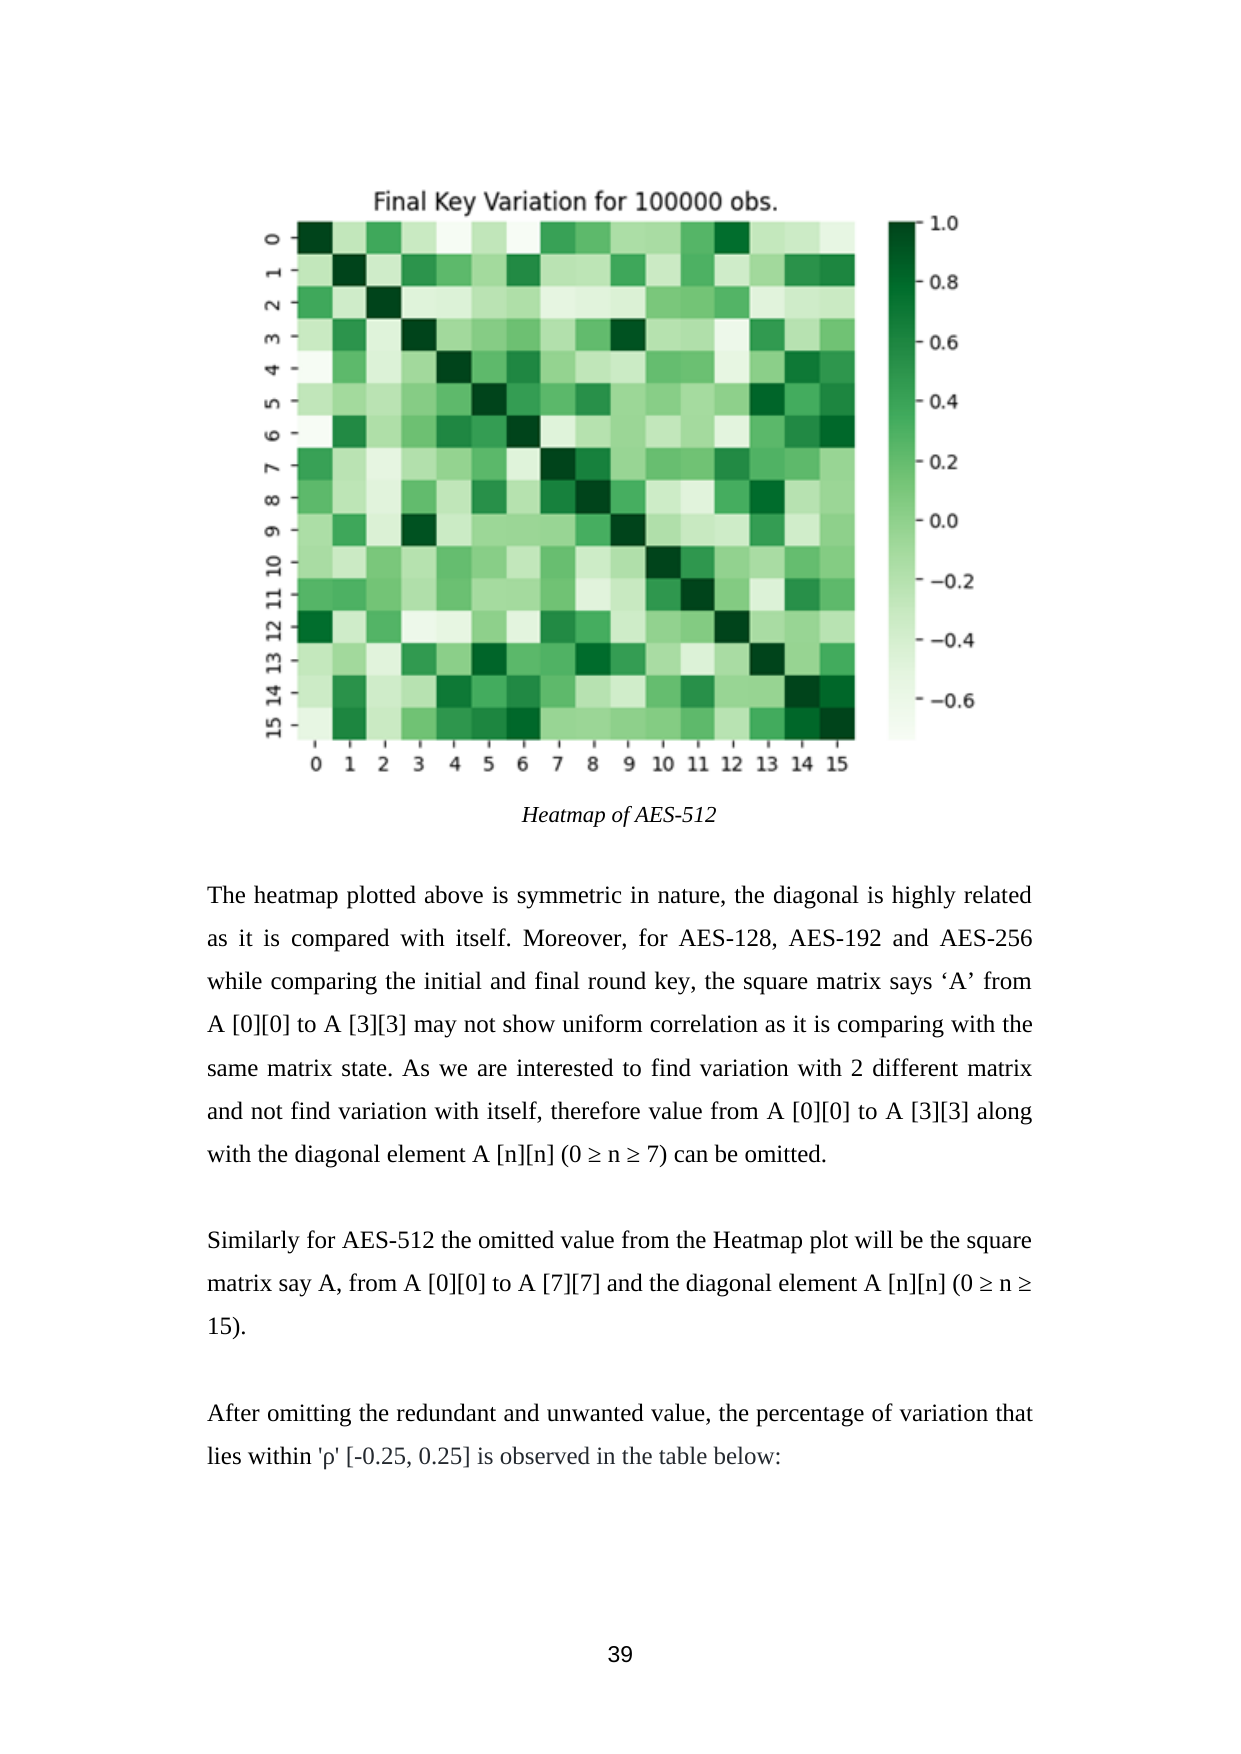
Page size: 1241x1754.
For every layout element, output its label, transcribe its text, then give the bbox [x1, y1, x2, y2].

picture [250, 177, 990, 788]
text Similarly for AES-512 the omitted value from the Heatmap plot will be the square matrix say A, from A [0][0] to A [7][7] and the diagonal element A [n][n] (0 ≥ n ≥ 15). [207, 1225, 1033, 1340]
text After omitting the redundant and unwanted value, the percentage of variation that lies within 'ρ' [-0.25, 0.25] is observed in the table below: [207, 1398, 1033, 1469]
text Heatmap of AES-512 [207, 801, 1033, 827]
text The heatmap plotted above is symmetric in nature, the diagonal is highly related as it is compared with itself. Moreover, for AES-128, AES-192 and AES-256 while comparing the initial and final round key, the square matrix says ‘A’ from A [0][0] to A [3][3] may not show uniform correlation as it is comparing with the same matrix state. As we are interested to find variation with 2 different matrix and not find variation with itself, therefore value from A [0][0] to A [3][3] along with the diagonal element A [n][n] (0 ≥ n ≥ 7) can be omitted. [207, 880, 1033, 1168]
